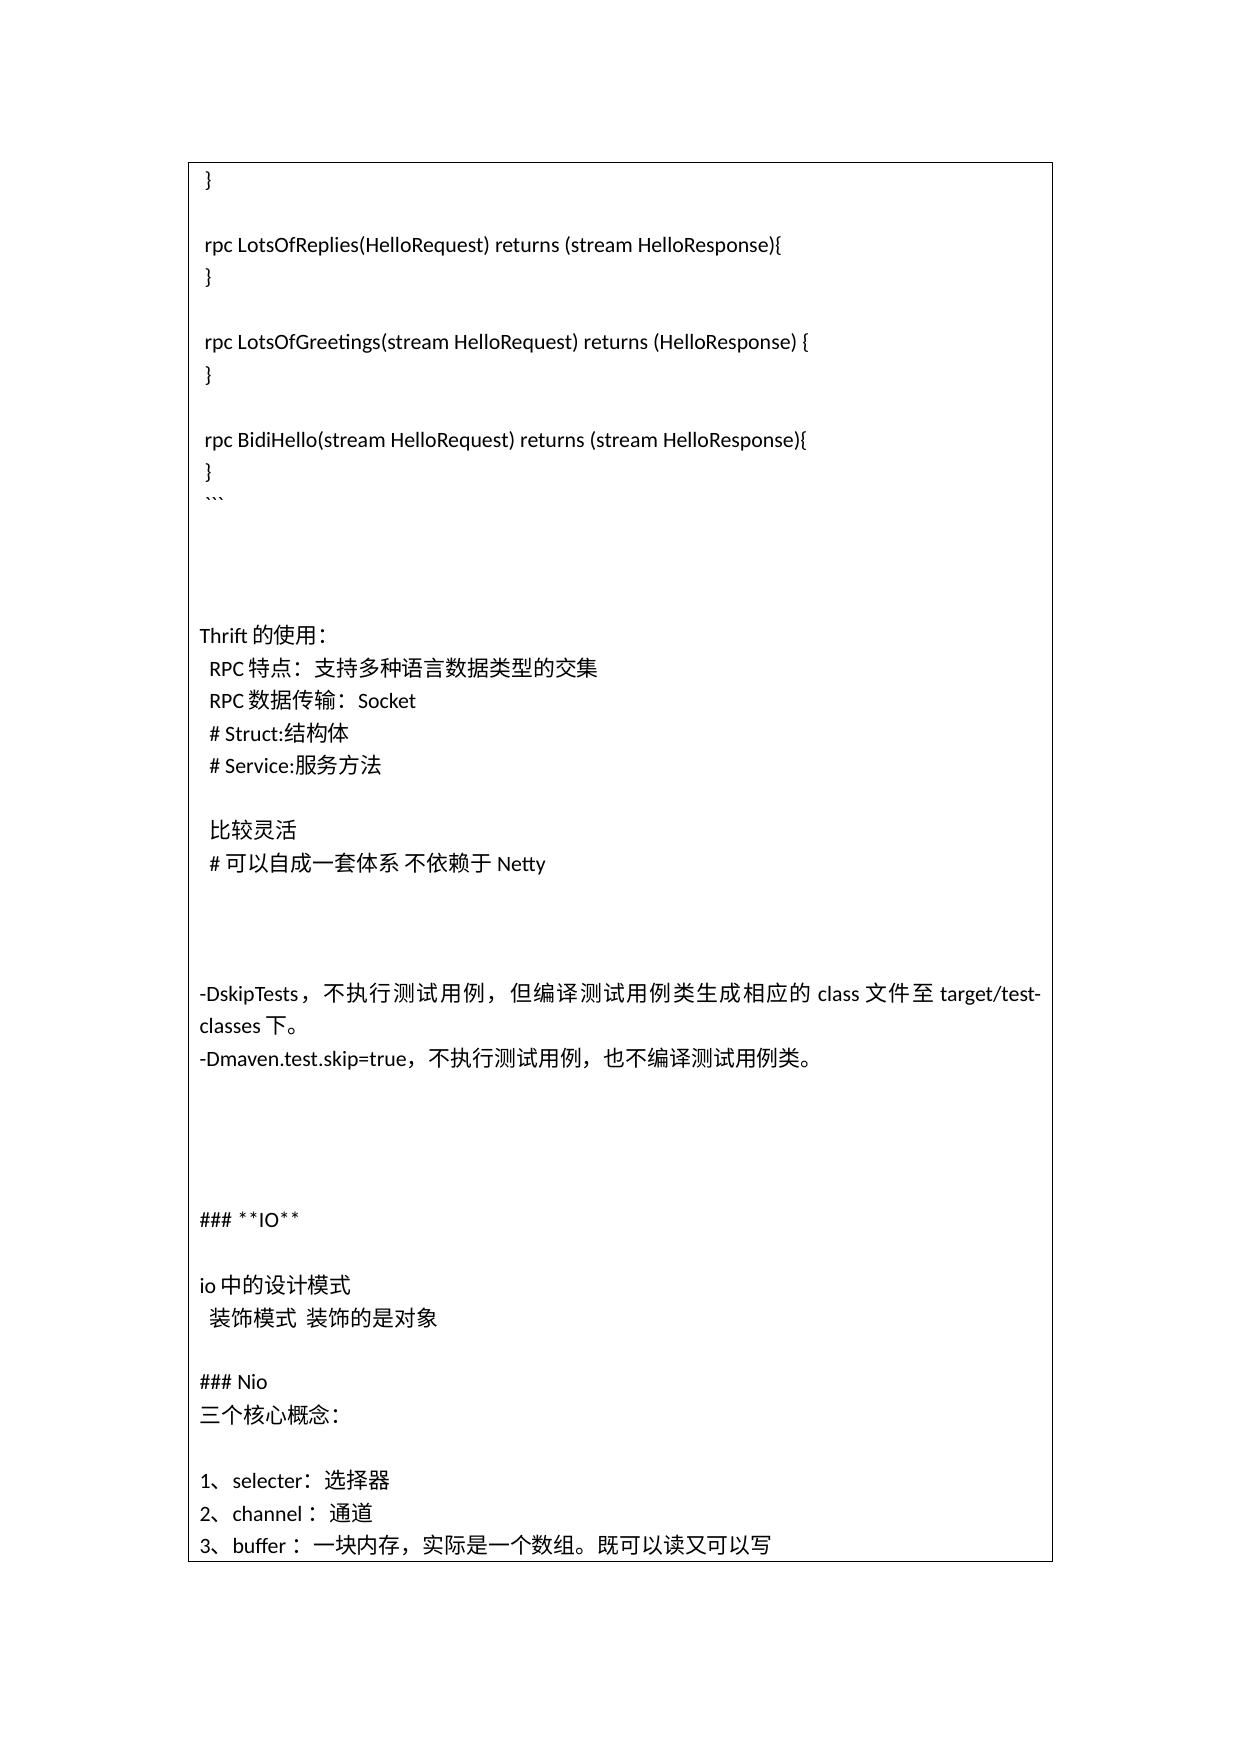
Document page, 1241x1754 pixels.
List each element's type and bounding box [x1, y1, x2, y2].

table_header [189, 163, 1052, 1561]
